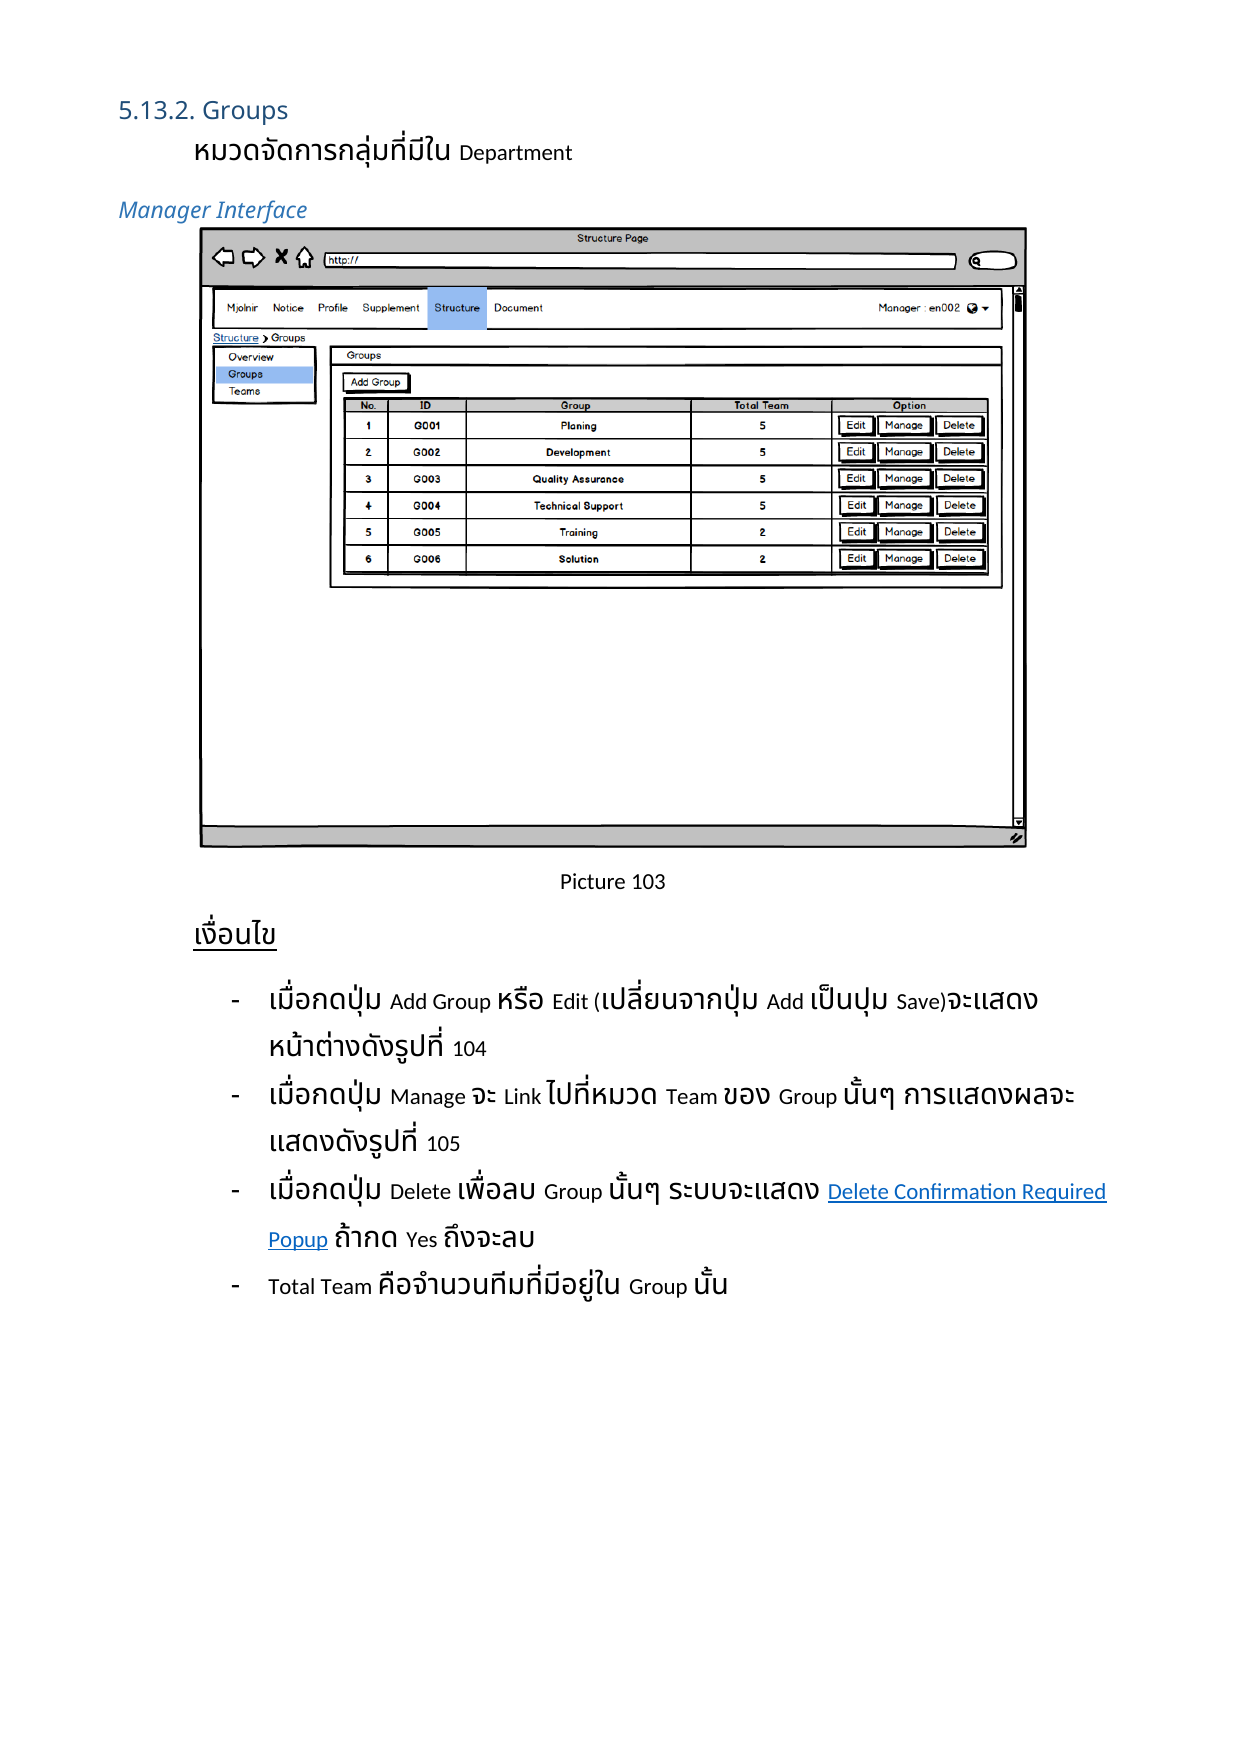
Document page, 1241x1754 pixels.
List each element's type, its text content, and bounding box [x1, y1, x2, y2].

text หมวดจัดการกลุ่มที่มีใน Department [118, 129, 1107, 174]
list เมื่อกดปุ่ม Delete เพื่อลบ Group นั้นๆ ระบบจะแสดง Delete Confirmation Required Popup ถ้ากด Yes ถึงจะลบ [231, 1168, 1107, 1260]
picture [199, 227, 1027, 848]
subtitle Manager Interface [118, 194, 1107, 225]
list เมื่อกดปุ่ม Add Group หรือ Edit (เปลี่ยนจากปุ่ม Add เป็นปุม Save)จะแสดงหน้าต่างดังรูปที่ 104 [231, 978, 1107, 1070]
list Total Team คือจำนวนทีมที่มีอยู่ใน Group นั้น [231, 1263, 1107, 1308]
list เมื่อกดปุ่ม Manage จะ Link ไปที่หมวด Team ของ Group นั้นๆ การแสดงผลจะแสดงดังรูปที่ 105 [231, 1073, 1107, 1165]
subtitle 5.13.2. Groups [118, 93, 1107, 127]
text Picture 103 [118, 867, 1107, 895]
text เงื่อนไข [118, 914, 1107, 958]
